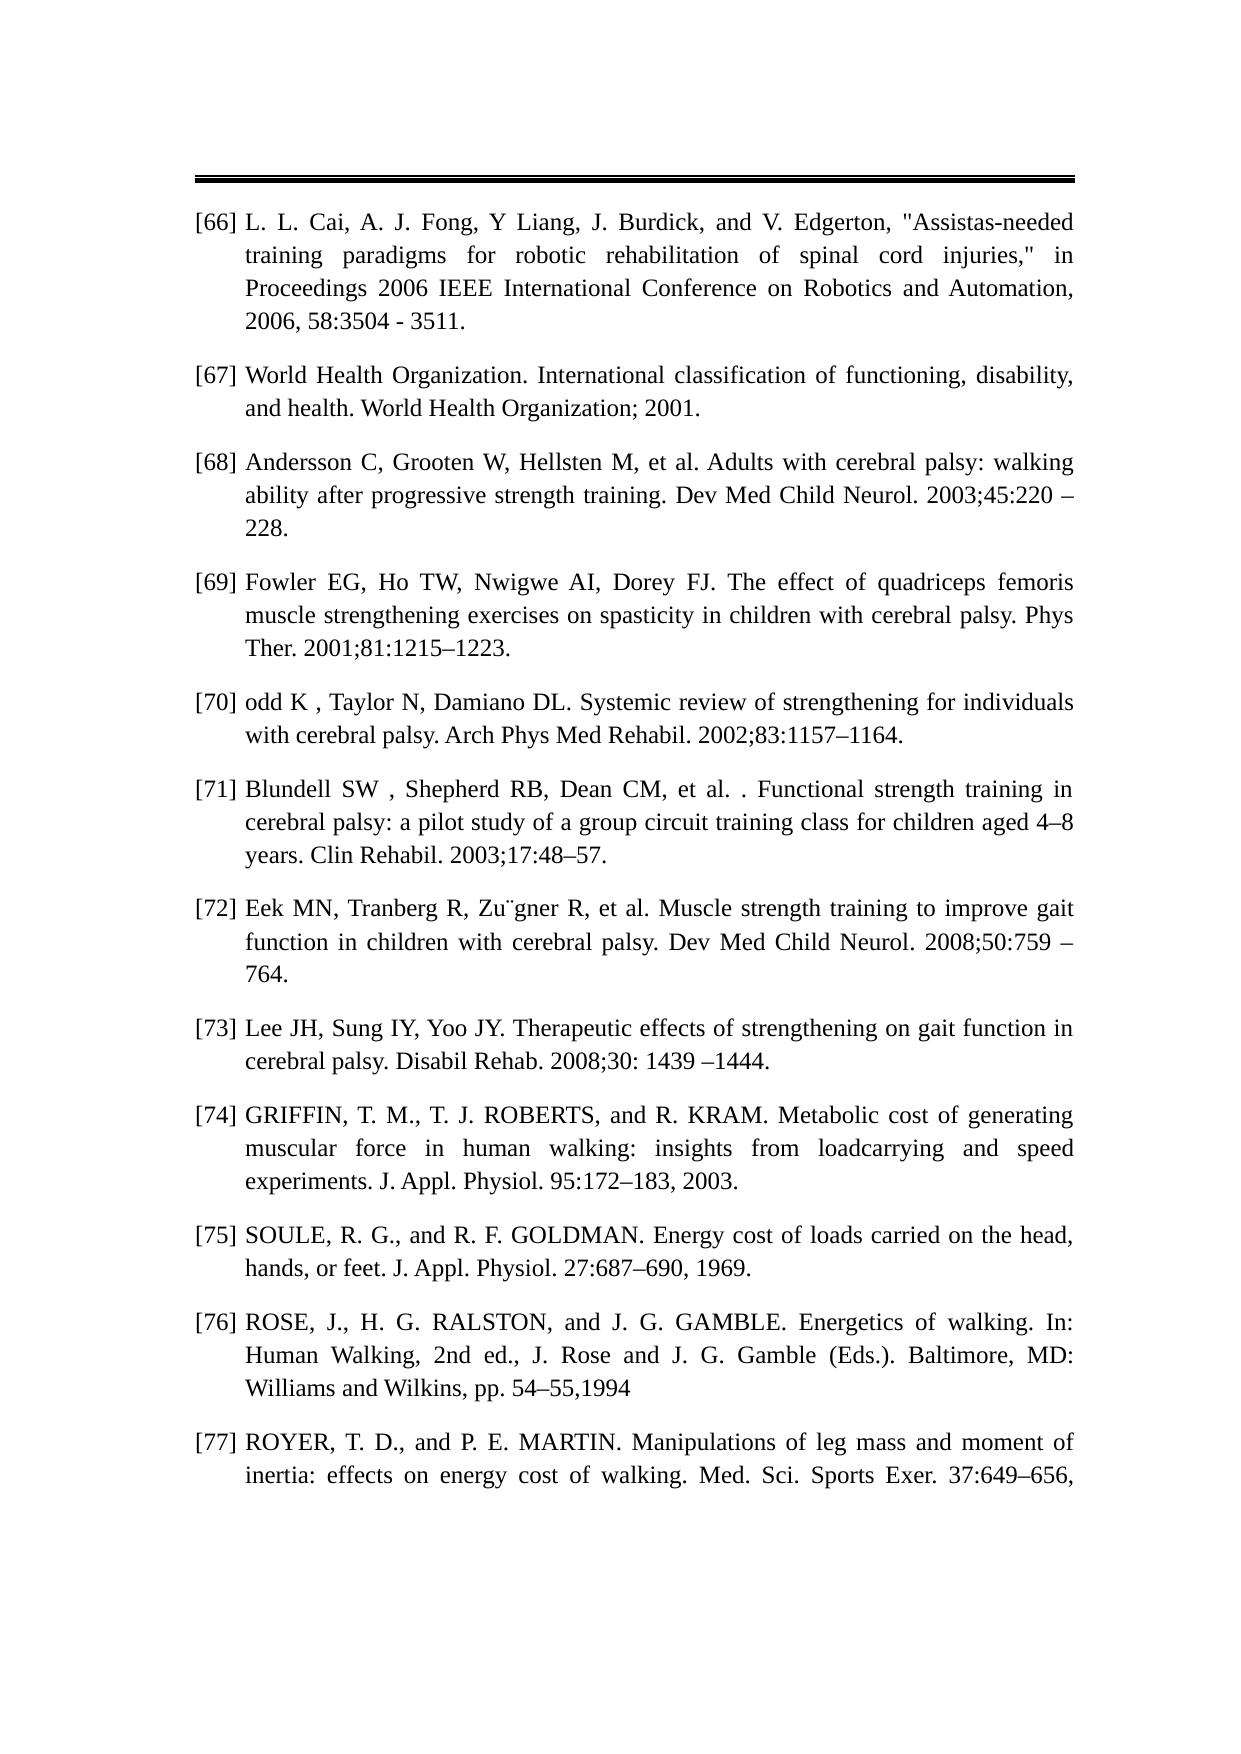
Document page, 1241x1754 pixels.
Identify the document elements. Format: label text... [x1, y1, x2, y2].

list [195, 1427, 1075, 1489]
list odd K , Taylor N, Damiano DL. Systemic review of strengthening for individuals with cerebral palsy. Arch Phys Med Rehabil. 2002;83:1157–1164. [195, 687, 1075, 748]
list L. L. Cai, A. J. Fong, Y Liang, J. Burdick, and V. Edgerton, "Assistas-needed training paradigms for robotic rehabilitation of spinal cord injuries," in Proceedings 2006 IEEE International Conference on Robotics and Automation, 2006, 58:3504 - 3511. [195, 207, 1075, 335]
list Andersson C, Grooten W, Hellsten M, et al. Adults with cerebral palsy: walking ability after progressive strength training. Dev Med Child Neurol. 2003;45:220 –228. [195, 447, 1075, 542]
list GRIFFIN, T. M., T. J. ROBERTS, and R. KRAM. Metabolic cost of generating muscular force in human walking: insights from loadcarrying and speed experiments. J. Appl. Physiol. 95:172–183, 2003. [195, 1100, 1075, 1195]
list Eek MN, Tranberg R, Zu¨gner R, et al. Muscle strength training to improve gait function in children with cerebral palsy. Dev Med Child Neurol. 2008;50:759 –764. [195, 893, 1075, 988]
list Blundell SW , Shepherd RB, Dean CM, et al. . Functional strength training in cerebral palsy: a pilot study of a group circuit training class for children aged 4–8 years. Clin Rehabil. 2003;17:48–57. [195, 774, 1075, 868]
list Fowler EG, Ho TW, Nwigwe AI, Dorey FJ. The effect of quadriceps femoris muscle strengthening exercises on spasticity in children with cerebral palsy. Phys Ther. 2001;81:1215–1223. [195, 567, 1075, 662]
list Lee JH, Sung IY, Yoo JY. Therapeutic effects of strengthening on gait function in cerebral palsy. Disabil Rehab. 2008;30: 1439 –1444. [195, 1013, 1075, 1075]
list ROSE, J., H. G. RALSTON, and J. G. GAMBLE. Energetics of walking. In: Human Walking, 2nd ed., J. Rose and J. G. Gamble (Eds.). Baltimore, MD: Williams and Wilkins, pp. 54–55,1994 [195, 1307, 1075, 1402]
list SOULE, R. G., and R. F. GOLDMAN. Energy cost of loads carried on the head, hands, or feet. J. Appl. Physiol. 27:687–690, 1969. [195, 1220, 1075, 1282]
list World Health Organization. International classification of functioning, disability, and health. World Health Organization; 2001. [195, 360, 1075, 422]
